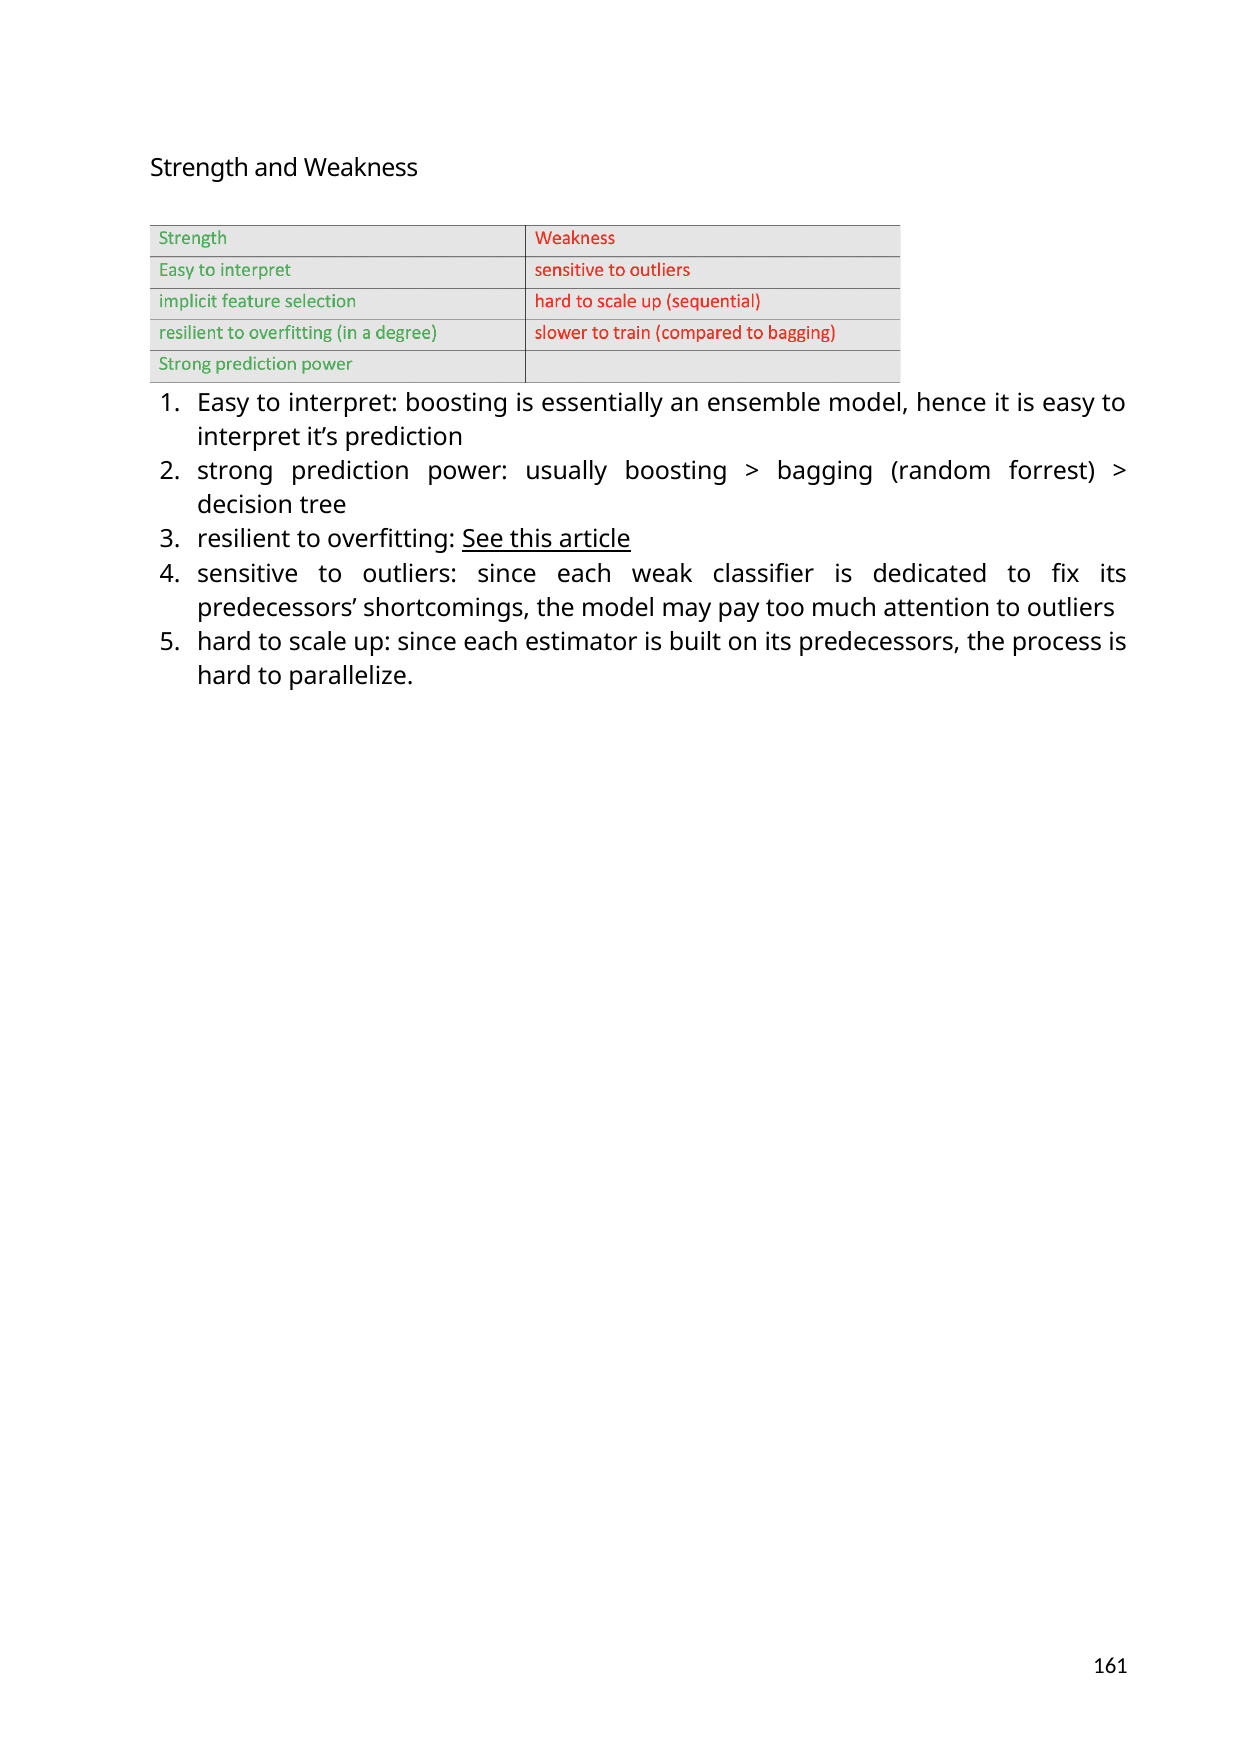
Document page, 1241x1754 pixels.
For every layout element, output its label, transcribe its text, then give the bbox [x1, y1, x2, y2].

list sensitive to outliers: since each weak classifier is dedicated to fix its predecessors’ shortcomings, the model may pay too much attention to outliers [159, 555, 1128, 623]
list strong prediction power: usually boosting > bagging (random forrest) > decision tree [159, 453, 1128, 521]
list hard to scale up: since each estimator is built on its predecessors, the process is hard to parallelize. [159, 623, 1128, 691]
list resilient to overfitting: See this article [159, 521, 1128, 555]
subtitle Strength and Weakness [150, 150, 1128, 184]
list Easy to interpret: boosting is essentially an ensemble model, hence it is easy to interpret it’s prediction [159, 385, 1128, 453]
picture [150, 223, 901, 383]
